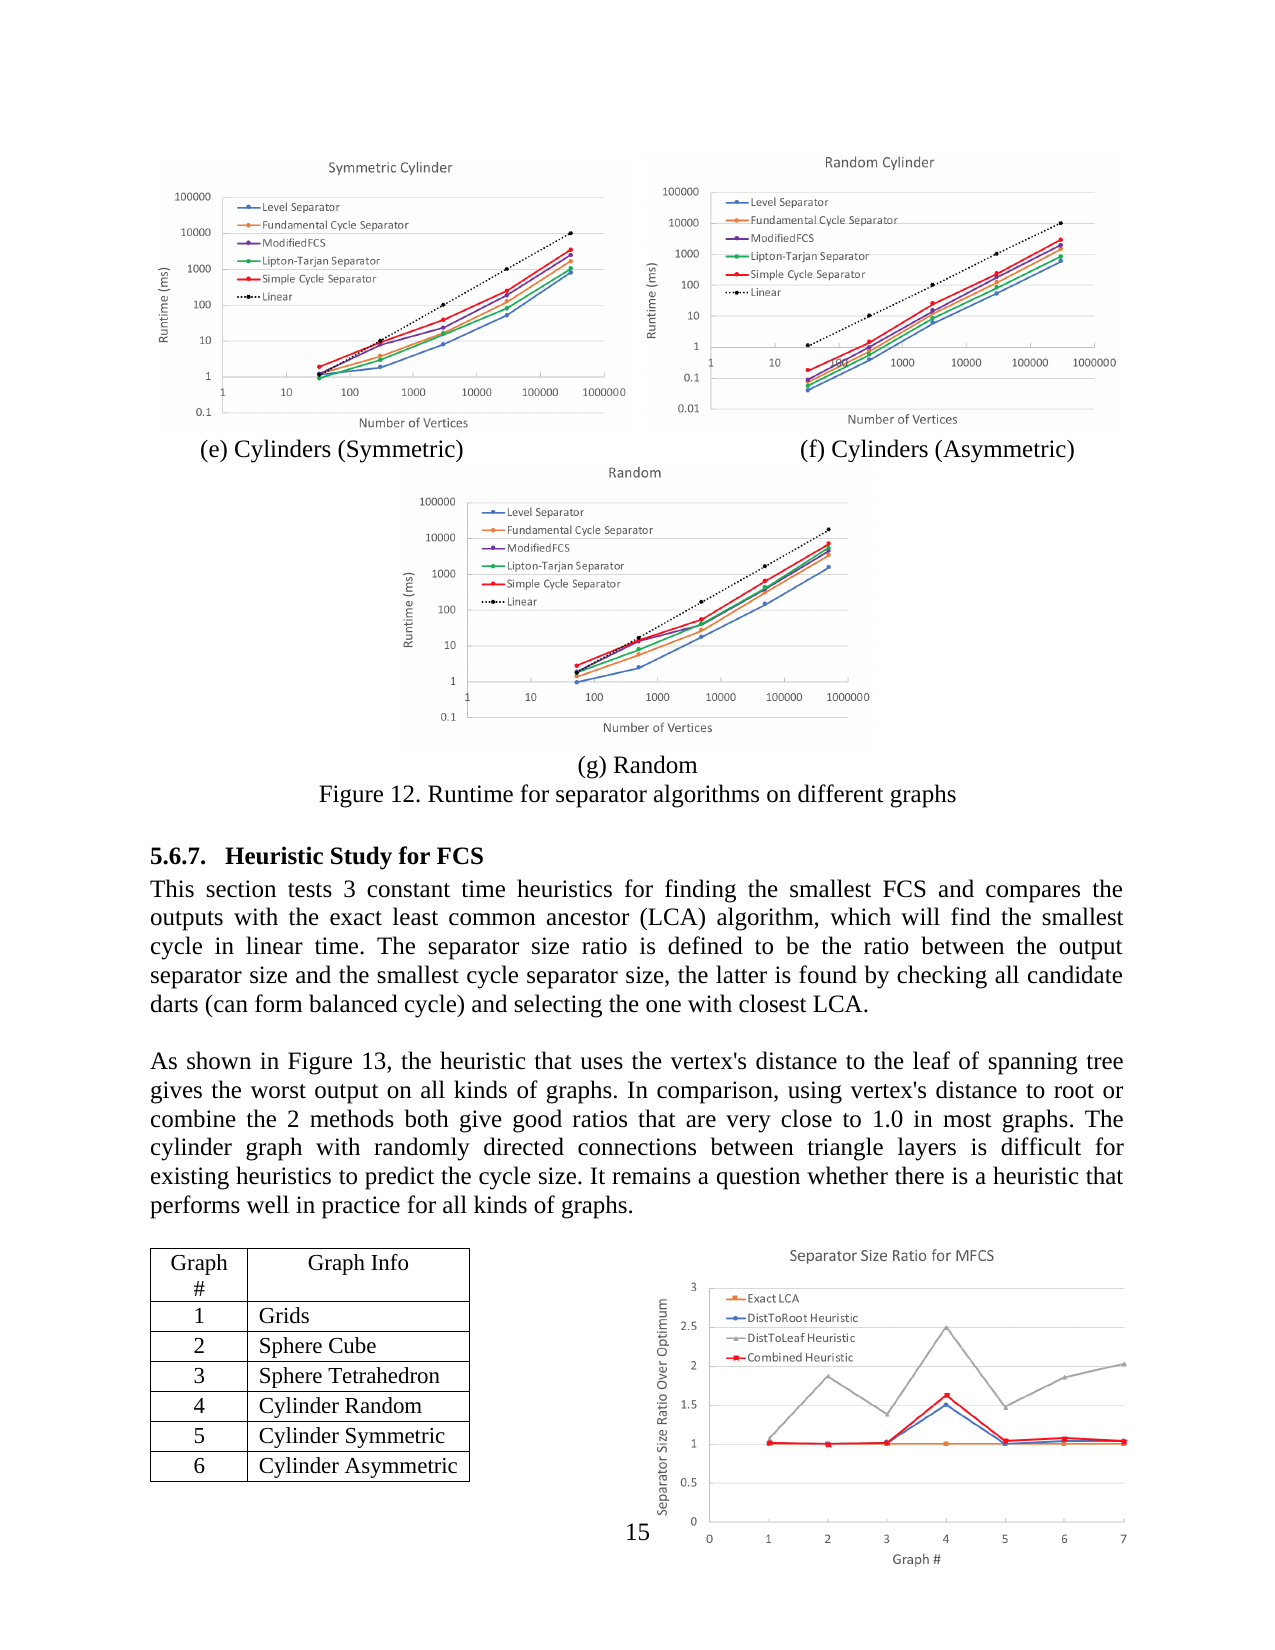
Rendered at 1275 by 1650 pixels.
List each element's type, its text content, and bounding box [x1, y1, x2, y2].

table_cell Cylinder Random [248, 1392, 469, 1421]
table_cell 2 [151, 1332, 247, 1361]
table_cell 3 [151, 1362, 247, 1391]
text (g) Random [150, 750, 1125, 779]
text (e) Cylinders (Symmetric) (f) Cylinders (Asymmetric) [150, 434, 1125, 463]
text As shown in Figure 13, the heuristic that uses the vertex's distance to the leaf of spanning tree gives the worst output on all kinds of graphs. In comparison, using vertex's distance to root or combine the 2 methods both give good ratios that are very close to 1.0 in most graphs. The cylinder graph with randomly directed connections between triangle layers is difficult for existing heuristics to predict the cycle size. It remains a question whether there is a heuristic that performs well in practice for all kinds of graphs. [150, 1046, 1125, 1219]
table_cell Sphere Cube [248, 1332, 469, 1361]
table_cell 1 [151, 1302, 247, 1331]
picture [154, 156, 635, 434]
table_cell Cylinder Asymmetric [248, 1452, 469, 1481]
table_cell Grids [248, 1302, 469, 1331]
table_cell 6 [151, 1452, 247, 1481]
picture [397, 462, 878, 751]
picture [650, 1244, 1145, 1569]
picture [640, 150, 1121, 434]
table_cell Cylinder Symmetric [248, 1422, 469, 1451]
table_cell 4 [151, 1392, 247, 1421]
table_cell 5 [151, 1422, 247, 1451]
table_cell Sphere Tetrahedron [248, 1362, 469, 1391]
table_header Graph Info [248, 1249, 469, 1301]
table_header Graph # [151, 1249, 247, 1301]
subtitle Heuristic Study for FCS [150, 841, 1125, 869]
text This section tests 3 constant time heuristics for finding the smallest FCS and compares the outputs with the exact least common ancestor (LCA) algorithm, which will find the smallest cycle in linear time. The separator size ratio is defined to be the ratio between the output separator size and the smallest cycle separator size, the latter is found by checking all candidate darts (can form balanced cycle) and selecting the one with closest LCA. [150, 874, 1125, 1017]
text Figure 12. Runtime for separator algorithms on different graphs [150, 779, 1125, 808]
